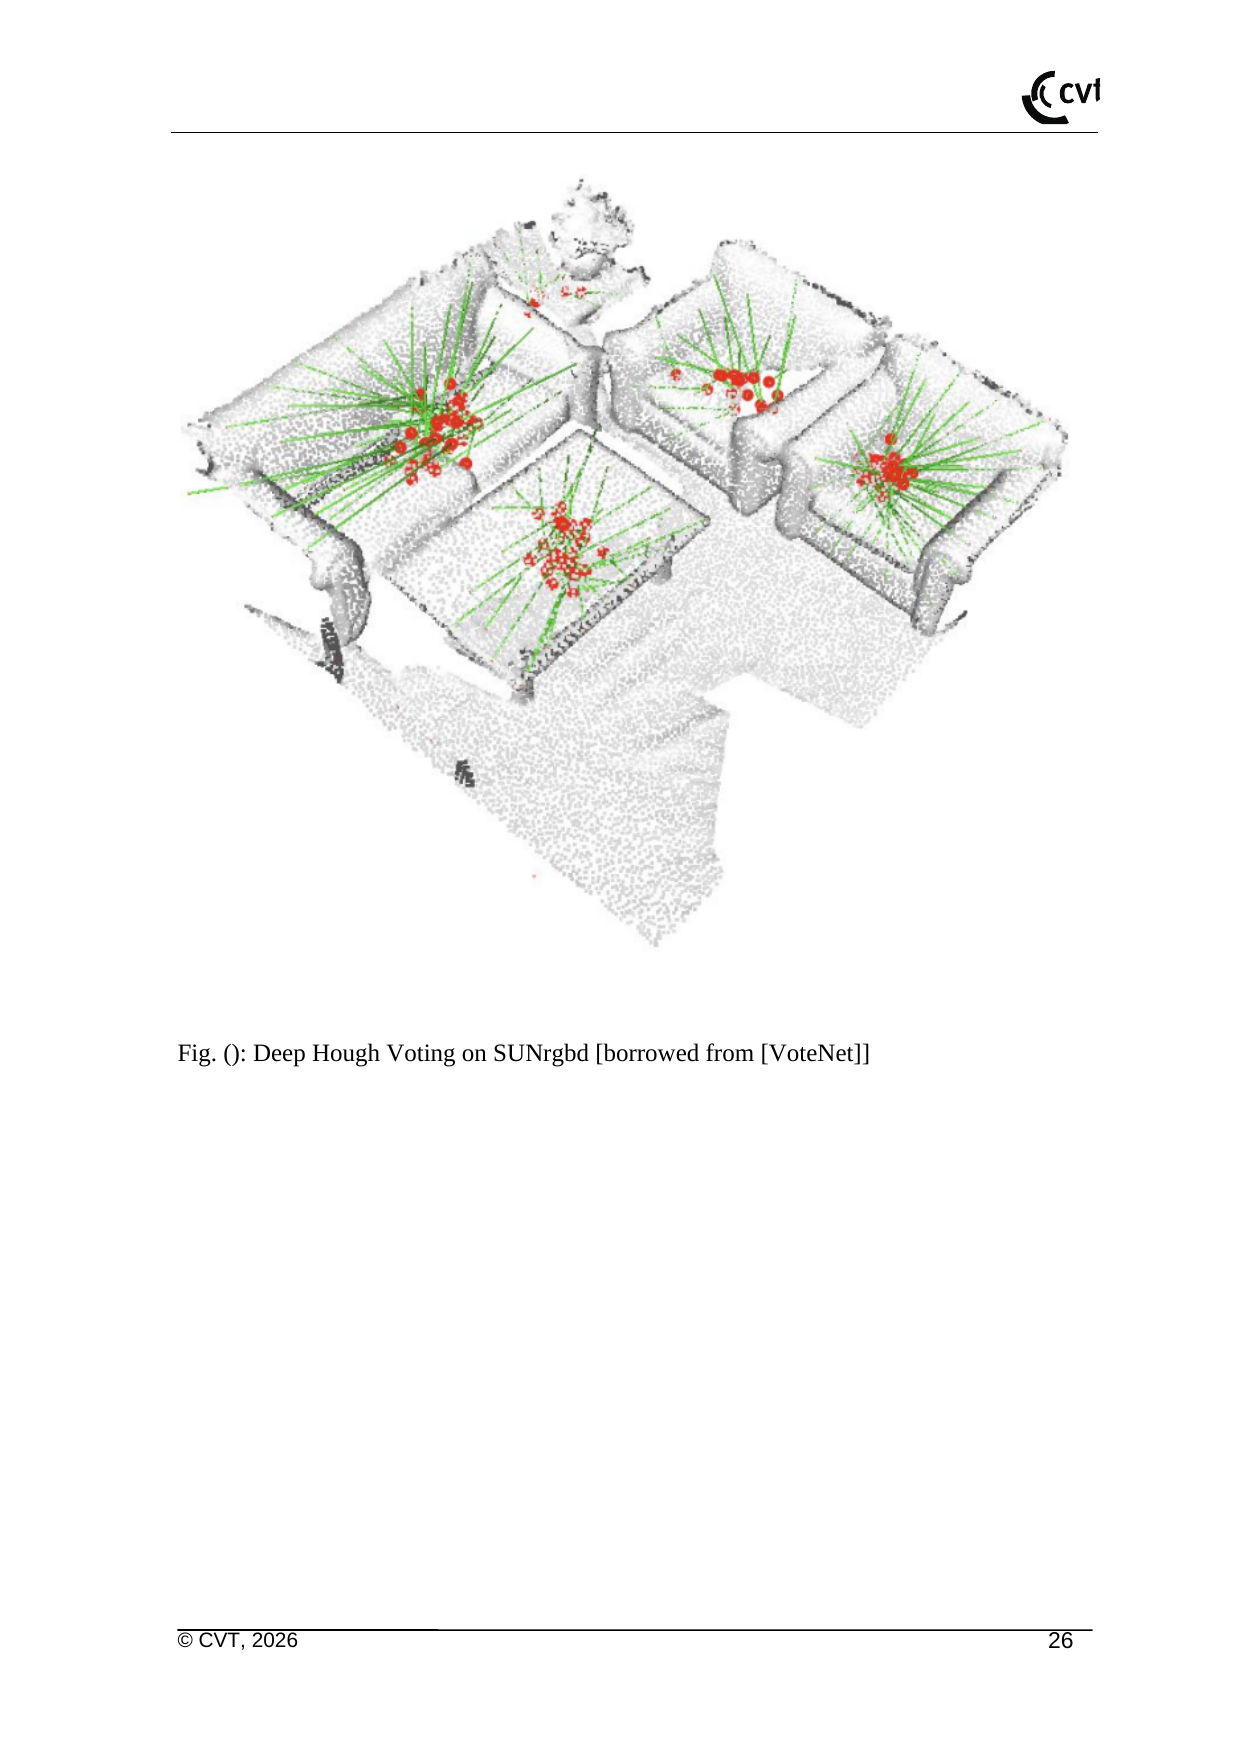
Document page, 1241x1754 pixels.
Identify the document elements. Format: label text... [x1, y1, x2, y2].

text Fig. (): Deep Hough Voting on SUNrgbd [borrowed from [VoteNet]] [177, 1038, 1092, 1066]
picture [177, 159, 1092, 1024]
